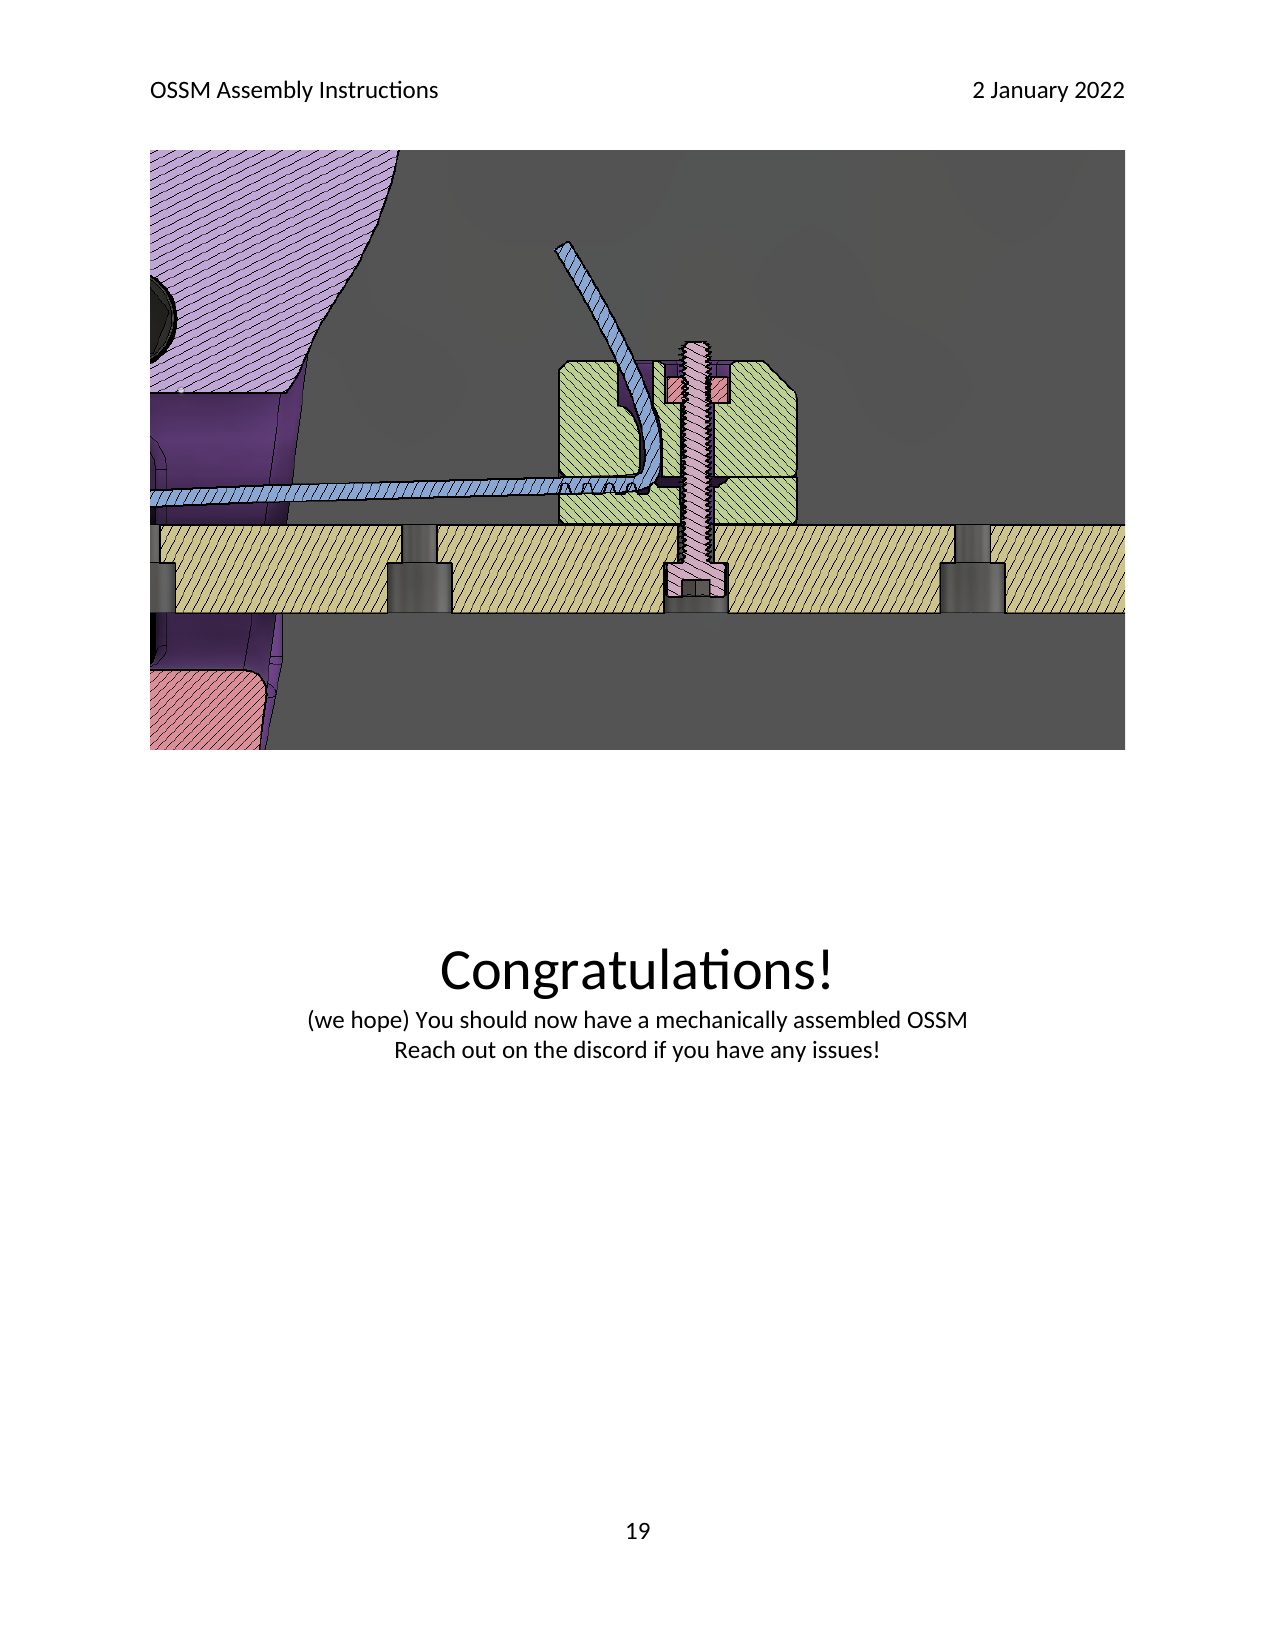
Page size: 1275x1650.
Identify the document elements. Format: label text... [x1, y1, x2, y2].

text (we hope) You should now have a mechanically assembled OSSM [150, 1004, 1125, 1034]
text Reach out on the discord if you have any issues! [150, 1034, 1125, 1065]
text Congratulations! [150, 933, 1125, 1004]
picture [150, 150, 1125, 750]
